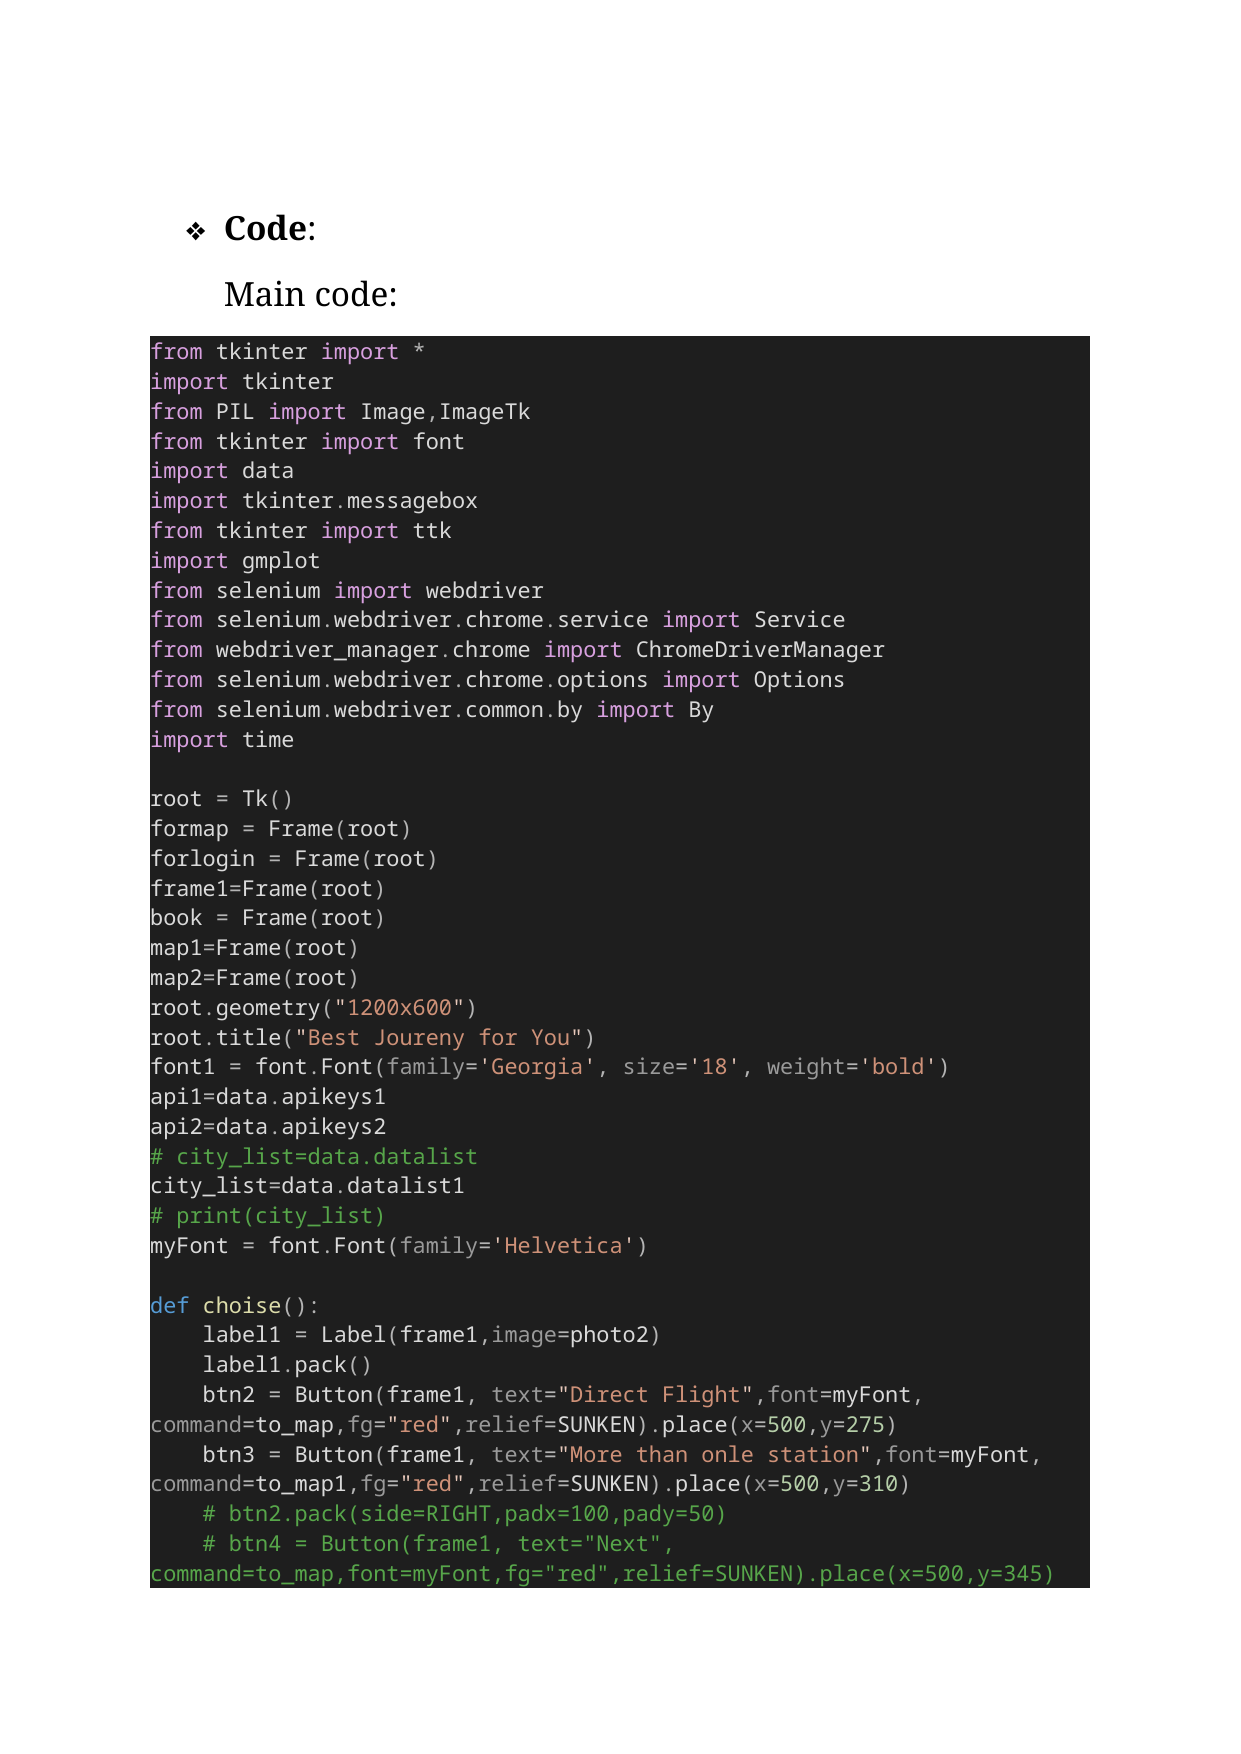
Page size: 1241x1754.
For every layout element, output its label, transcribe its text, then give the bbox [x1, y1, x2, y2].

text root.geometry("1200x600") [150, 992, 1090, 1022]
text # city_list=data.datalist [150, 1141, 1090, 1171]
text forlogin = Frame(root) [150, 843, 1090, 873]
text import time [150, 724, 1090, 753]
text from webdriver_manager.chrome import ChromeDriverManager [150, 634, 1090, 664]
text from selenium.webdriver.chrome.service import Service [150, 604, 1090, 634]
text map1=Frame(root) [150, 932, 1090, 962]
text api2=data.apikeys2 [150, 1111, 1090, 1141]
text label1 = Label(frame1,image=photo2) [150, 1319, 1090, 1349]
text btn3 = Button(frame1, text="More than onle station",font=myFont, command=to_map1,fg="red",relief=SUNKEN).place(x=500,y=310) [150, 1439, 1090, 1498]
text from tkinter import ttk [150, 515, 1090, 545]
text city_list=data.datalist1 [150, 1171, 1090, 1200]
text import tkinter.messagebox [150, 485, 1090, 515]
text book = Frame(root) [150, 902, 1090, 932]
text api1=data.apikeys1 [150, 1081, 1090, 1111]
text from selenium.webdriver.common.by import By [150, 694, 1090, 724]
text Main code: [223, 271, 1090, 316]
text formap = Frame(root) [150, 813, 1090, 843]
text root.title("Best Joureny for You") [150, 1022, 1090, 1051]
text btn2 = Button(frame1, text="Direct Flight",font=myFont, command=to_map,fg="red",relief=SUNKEN).place(x=500,y=275) [150, 1379, 1090, 1439]
text map2=Frame(root) [150, 962, 1090, 992]
text from selenium.webdriver.chrome.options import Options [150, 664, 1090, 694]
text root = Tk() [150, 783, 1090, 813]
text import gmplot [150, 545, 1090, 575]
text font1 = font.Font(family='Georgia', size='18', weight='bold') [150, 1051, 1090, 1081]
text from tkinter import * [150, 336, 1090, 366]
text # btn4 = Button(frame1, text="Next", command=to_map,font=myFont,fg="red",relief=SUNKEN).place(x=500,y=345) [150, 1528, 1090, 1588]
text from selenium import webdriver [150, 575, 1090, 604]
text # btn2.pack(side=RIGHT,padx=100,pady=50) [150, 1498, 1090, 1528]
text myFont = font.Font(family='Helvetica') [150, 1230, 1090, 1260]
text # print(city_list) [150, 1200, 1090, 1230]
text def choise(): [150, 1290, 1090, 1319]
text from PIL import Image,ImageTk [150, 396, 1090, 426]
text frame1=Frame(root) [150, 873, 1090, 902]
text import data [150, 456, 1090, 485]
list Code: [186, 205, 1090, 251]
text from tkinter import font [150, 426, 1090, 456]
text import tkinter [150, 366, 1090, 396]
text label1.pack() [150, 1349, 1090, 1379]
